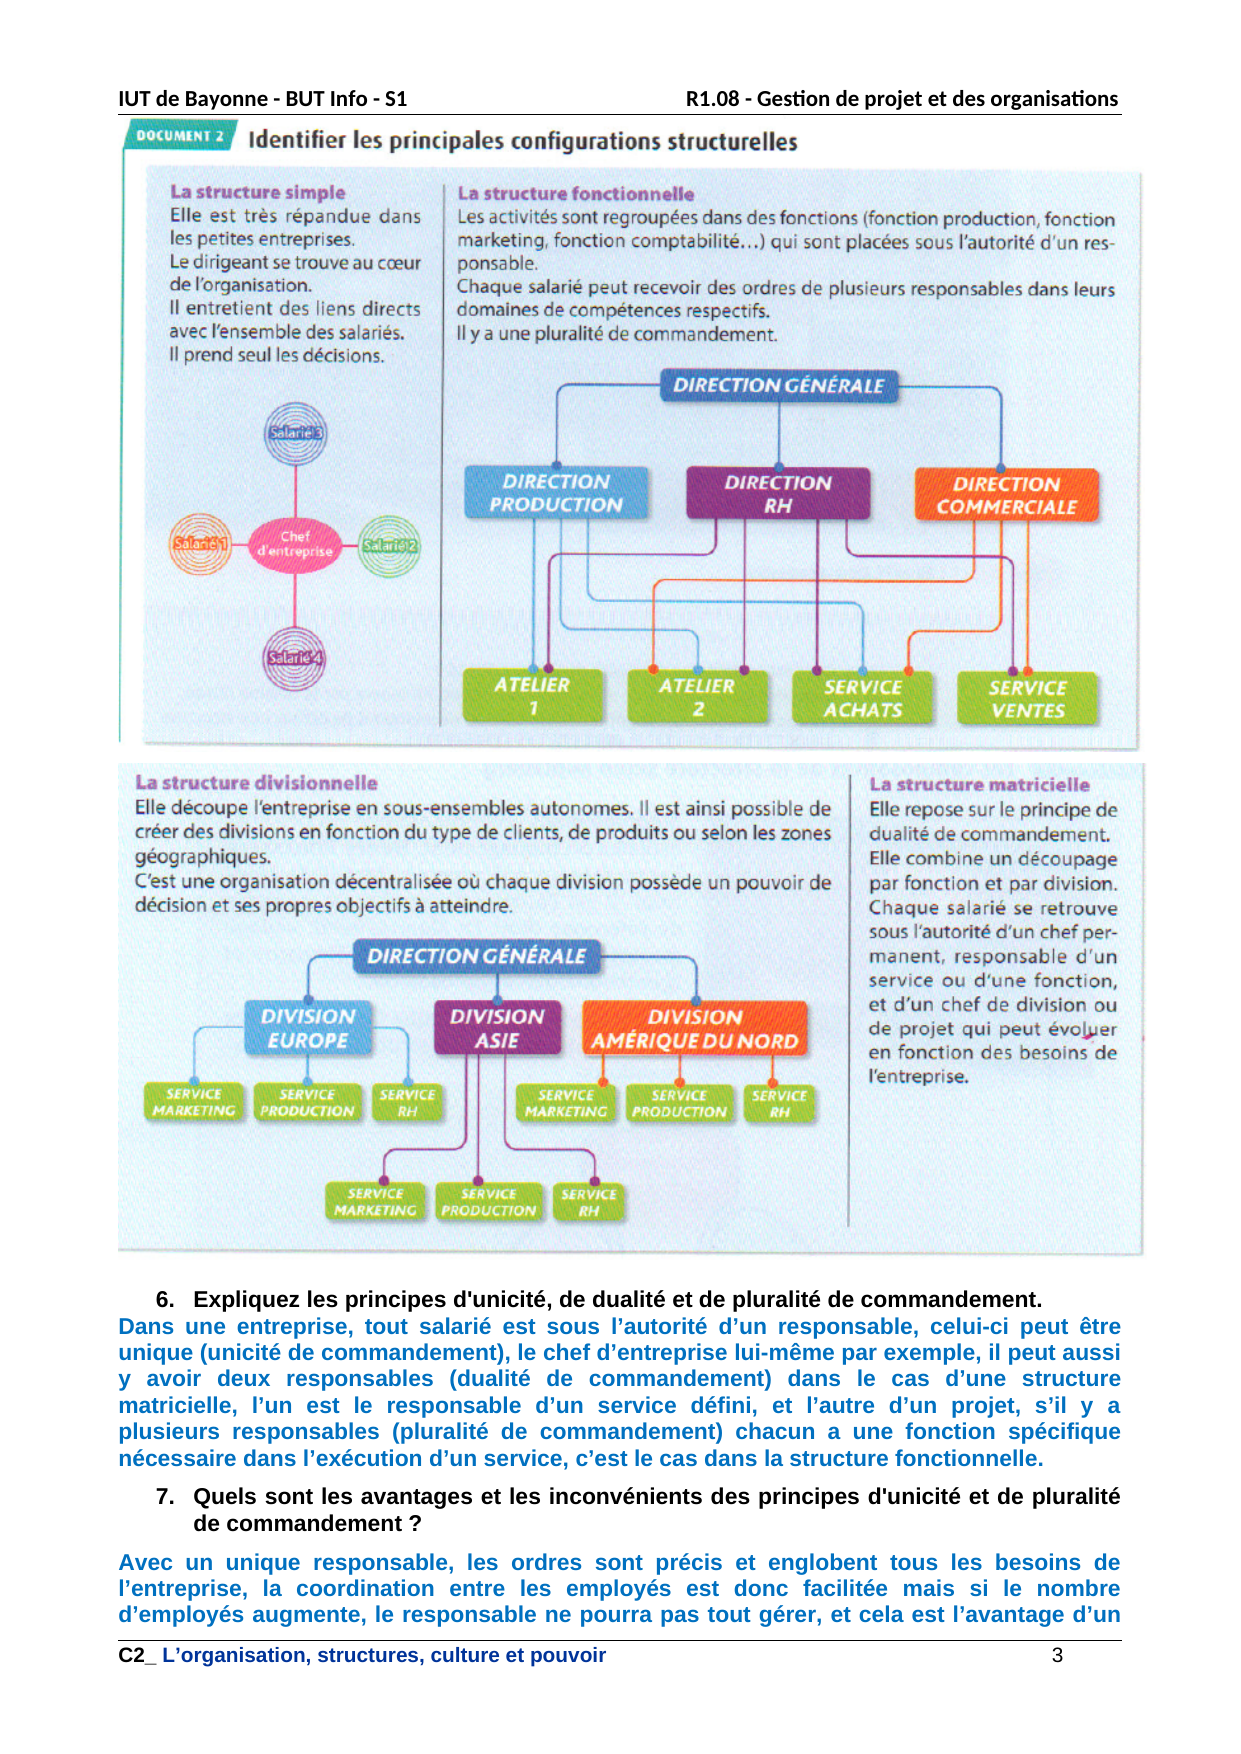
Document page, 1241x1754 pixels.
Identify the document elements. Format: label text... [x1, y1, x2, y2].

picture [118, 115, 1145, 752]
list Expliquez les principes d'unicité, de dualité et de pluralité de commandement. [156, 1286, 1122, 1313]
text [118, 1548, 1122, 1628]
picture [118, 763, 1148, 1260]
list Quels sont les avantages et les inconvénients des principes d'unicité et de pluralité de commandement ? [156, 1483, 1122, 1536]
text Dans une entreprise, tout salarié est sous l’autorité d’un responsable, celui-ci peut être unique (unicité de commandement), le chef d’entreprise lui-même par exemple, il peut aussi y avoir deux responsables (dualité de commandement) dans le cas d’une structure matricielle, l’un est le responsable d’un service défini, et l’autre d’un projet, s’il y a plusieurs responsables (pluralité de commandement) chacun a une fonction spécifique nécessaire dans l’exécution d’un service, c’est le cas dans la structure fonctionnelle. [118, 1313, 1122, 1471]
